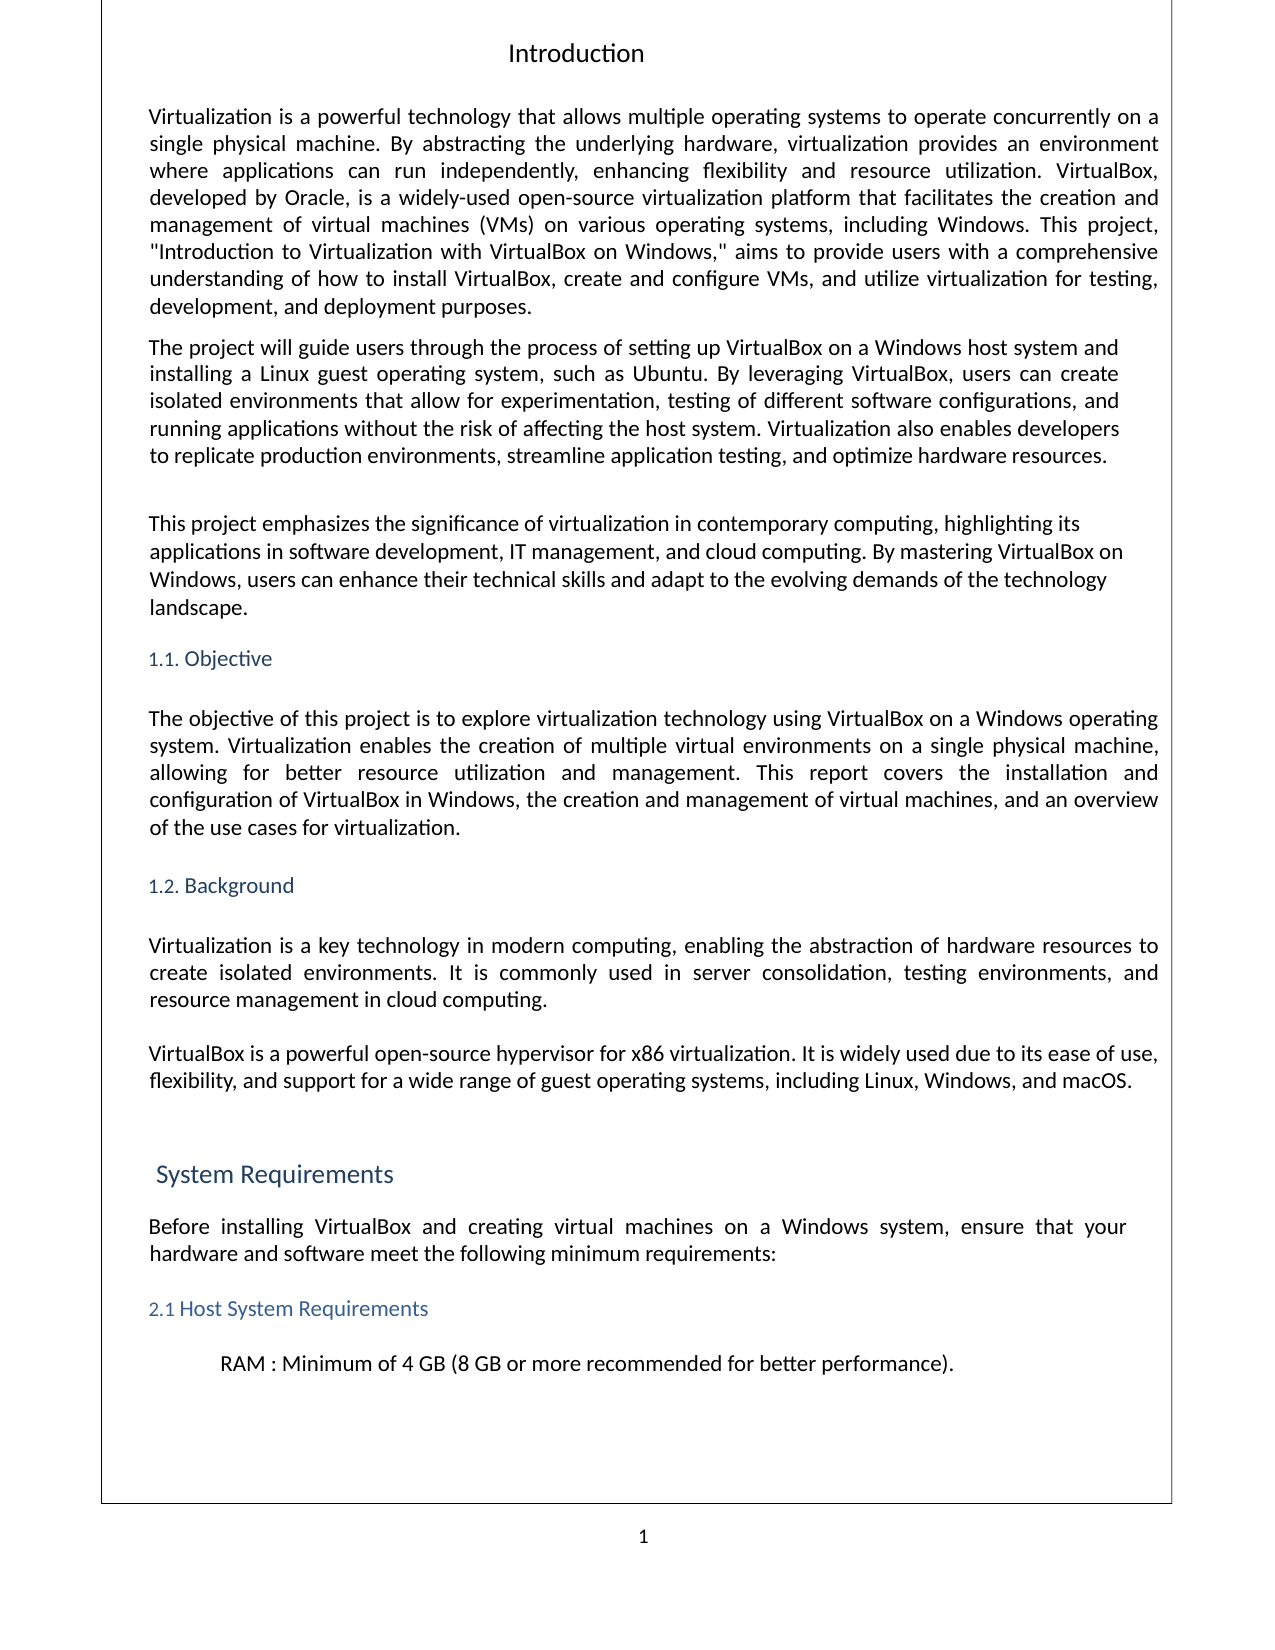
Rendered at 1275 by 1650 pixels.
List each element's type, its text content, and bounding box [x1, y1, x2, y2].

text 1.2. Background [148, 871, 1161, 899]
text 1.1. Objective [148, 644, 1161, 672]
text Virtualization is a powerful technology that allows multiple operating systems to operate concurrently on a single physical machine. By abstracting the underlying hardware, virtualization provides an environment where applications can run independently, enhancing flexibility and resource utilization. VirtualBox, developed by Oracle, is a widely-used open-source virtualization platform that facilitates the creation and management of virtual machines (VMs) on various operating systems, including Windows. This project, "Introduction to Virtualization with VirtualBox on Windows," aims to provide users with a comprehensive understanding of how to install VirtualBox, create and configure VMs, and utilize virtualization for testing, development, and deployment purposes. [148, 102, 1161, 320]
text Introduction [508, 37, 1161, 69]
subtitle 2.1 Host System Requirements [148, 1294, 1160, 1322]
text This project emphasizes the significance of virtualization in contemporary computing, highlighting its applications in software development, IT management, and cloud computing. By mastering VirtualBox on Windows, users can enhance their technical skills and adapt to the evolving demands of the technology landscape. [148, 509, 1133, 621]
text Virtualization is a key technology in modern computing, enabling the abstraction of hardware resources to create isolated environments. It is commonly used in server consolidation, testing environments, and resource management in cloud computing. [148, 931, 1161, 1013]
text VirtualBox is a powerful open-source hypervisor for x86 virtualization. It is widely used due to its ease of use, flexibility, and support for a wide range of guest operating systems, including Linux, Windows, and macOS. [148, 1039, 1161, 1094]
subtitle System Requirements [156, 1157, 1160, 1190]
picture [100, 0, 1173, 1504]
text The objective of this project is to explore virtualization technology using VirtualBox on a Windows operating system. Virtualization enables the creation of multiple virtual environments on a single physical machine, allowing for better resource utilization and management. This report covers the installation and configuration of VirtualBox in Windows, the creation and management of virtual machines, and an overview of the use cases for virtualization. [148, 705, 1161, 841]
text RAM : Minimum of 4 GB (8 GB or more recommended for better performance). [220, 1350, 1161, 1377]
text Before installing VirtualBox and creating virtual machines on a Windows system, ensure that your hardware and software meet the following minimum requirements: [148, 1213, 1128, 1267]
text The project will guide users through the process of setting up VirtualBox on a Windows host system and installing a Linux guest operating system, such as Ubuntu. By leveraging VirtualBox, users can create isolated environments that allow for experimentation, testing of different software configurations, and running applications without the risk of affecting the host system. Virtualization also enables developers to replicate production environments, streamline application testing, and optimize hardware resources. [148, 333, 1121, 469]
